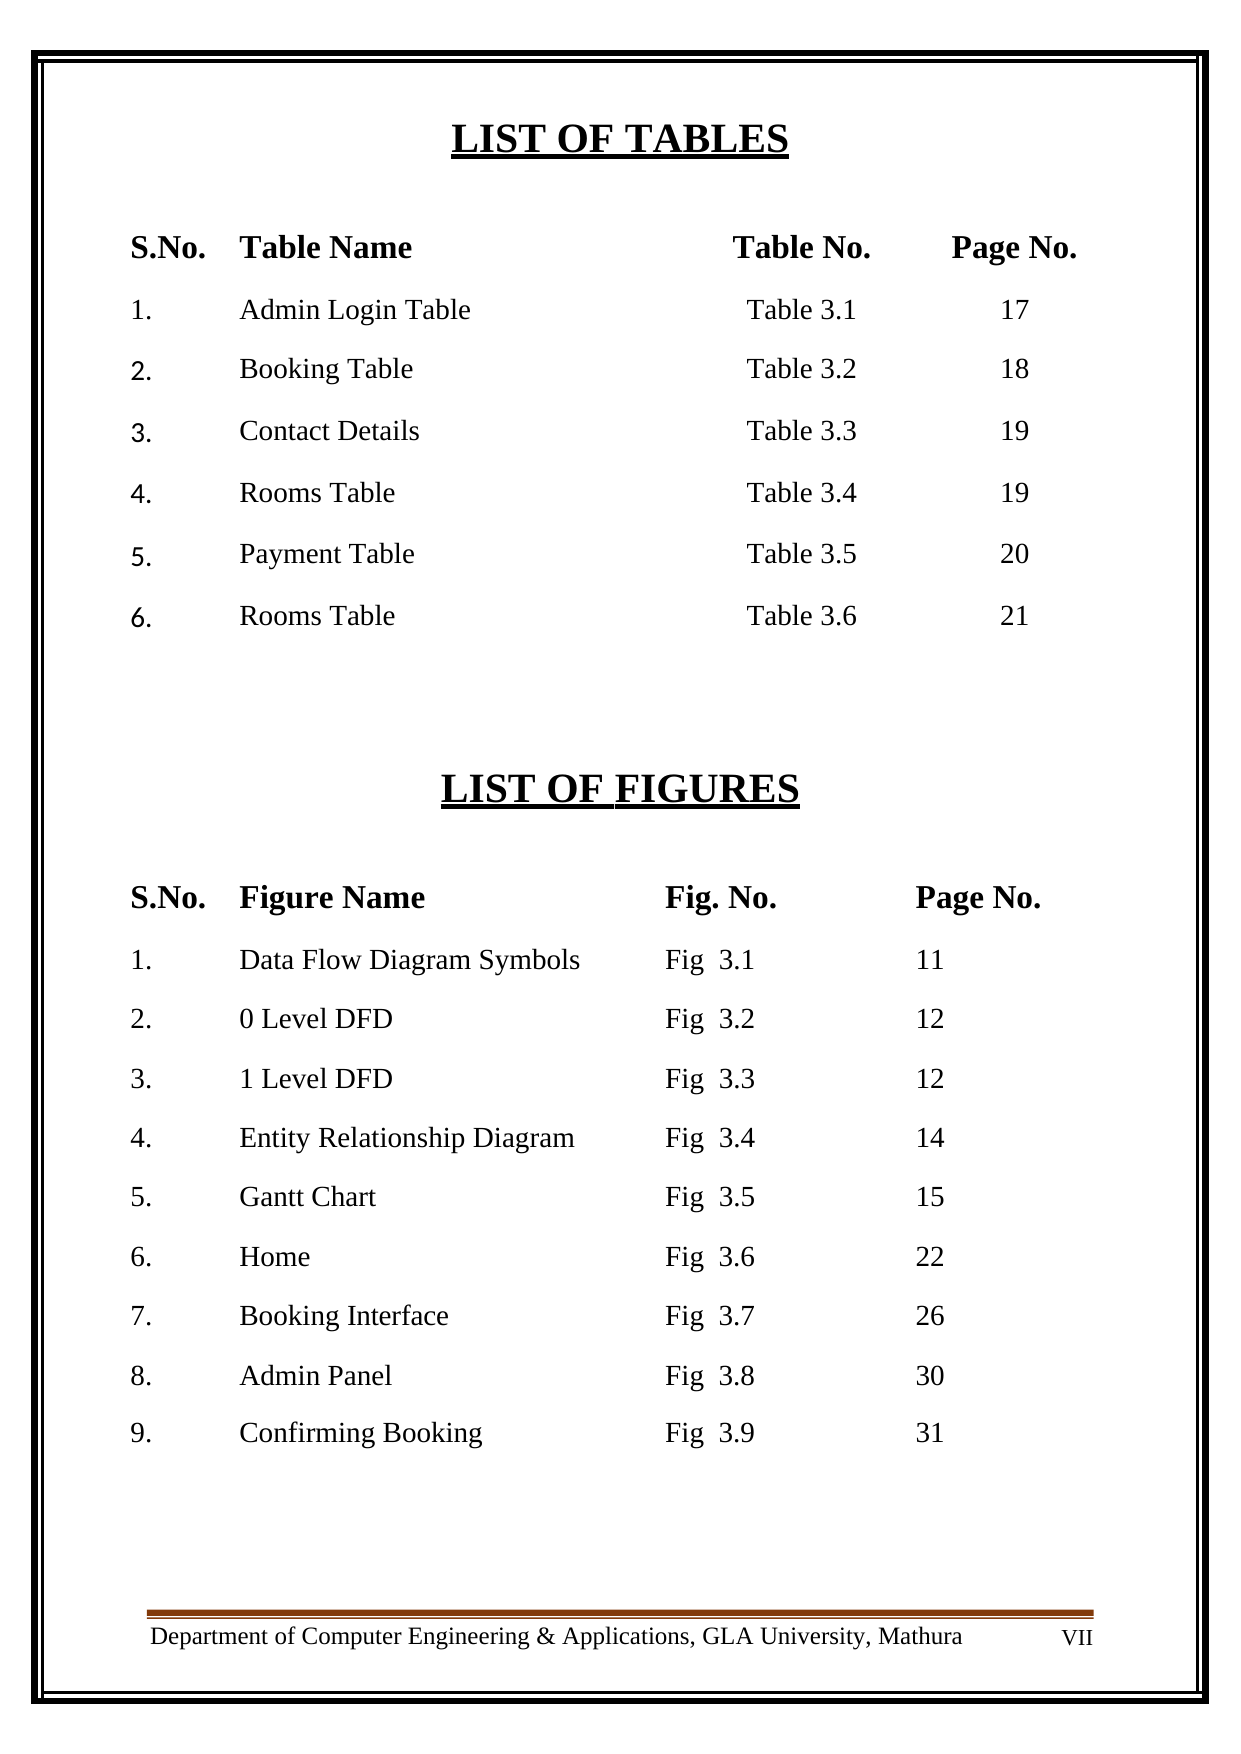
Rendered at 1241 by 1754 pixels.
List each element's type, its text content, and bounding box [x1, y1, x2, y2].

table_cell Confirming Booking [239, 1405, 665, 1451]
table_cell 19 [927, 463, 1102, 524]
table_cell 7. [130, 1286, 239, 1345]
table_header S.No. [130, 879, 239, 929]
table_cell 1 Level DFD [239, 1048, 665, 1108]
table_cell Table 3.2 [676, 339, 927, 401]
table_cell 4. [130, 1108, 239, 1167]
table_cell Booking Table [239, 339, 676, 401]
table_cell Fig 3.8 [665, 1345, 915, 1405]
table_cell 12 [915, 989, 1102, 1048]
subtitle LIST OF FIGURES [44, 763, 1196, 811]
table_cell Fig 3.2 [665, 989, 915, 1048]
table_cell Admin Login Table [239, 280, 676, 339]
table_cell 20 [927, 524, 1102, 586]
table_cell Fig 3.4 [665, 1108, 915, 1167]
table_cell 5. [130, 1167, 239, 1227]
table_cell 0 Level DFD [239, 989, 665, 1048]
table_cell Fig 3.6 [665, 1227, 915, 1286]
table_cell 21 [927, 586, 1102, 648]
table_cell 26 [915, 1286, 1102, 1345]
table_cell 19 [927, 401, 1102, 462]
table_cell Admin Panel [239, 1345, 665, 1405]
table_header Figure Name [239, 879, 665, 929]
table_cell 1. [130, 930, 239, 989]
table_cell Fig 3.5 [665, 1167, 915, 1227]
table_cell Rooms Table [239, 586, 676, 648]
table_cell Table 3.5 [676, 524, 927, 586]
table_cell 11 [915, 930, 1102, 989]
table_header S.No. [130, 229, 239, 280]
table_cell 1. [130, 280, 239, 339]
table_cell Booking Interface [239, 1286, 665, 1345]
table_cell 6. [130, 1227, 239, 1286]
table_cell Data Flow Diagram Symbols [239, 930, 665, 989]
table_cell 3. [130, 401, 239, 462]
table_header Table No. [676, 229, 927, 280]
table_cell Table 3.4 [676, 463, 927, 524]
table_cell Table 3.1 [676, 280, 927, 339]
table_cell 22 [915, 1227, 1102, 1286]
table_cell 31 [915, 1405, 1102, 1451]
table_cell Fig 3.7 [665, 1286, 915, 1345]
table_cell 2. [130, 339, 239, 401]
table_header Page No. [915, 879, 1102, 929]
table_cell 12 [915, 1048, 1102, 1108]
table_cell Table 3.3 [676, 401, 927, 462]
table_cell Entity Relationship Diagram [239, 1108, 665, 1167]
table_cell 18 [927, 339, 1102, 401]
table_cell 4. [130, 463, 239, 524]
table_cell 8. [130, 1345, 239, 1405]
table_cell Rooms Table [239, 463, 676, 524]
table_cell 15 [915, 1167, 1102, 1227]
table_cell Payment Table [239, 524, 676, 586]
table_cell 6. [130, 586, 239, 648]
table_cell Fig 3.3 [665, 1048, 915, 1108]
table_cell 14 [915, 1108, 1102, 1167]
table_cell 2. [130, 989, 239, 1048]
table_header Table Name [239, 229, 676, 280]
table_header Fig. No. [665, 879, 915, 929]
table_cell 9. [130, 1405, 239, 1451]
table_cell Table 3.6 [676, 586, 927, 648]
table_cell Contact Details [239, 401, 676, 462]
table_cell 5. [130, 524, 239, 586]
table_cell Fig 3.1 [665, 930, 915, 989]
table_cell 30 [915, 1345, 1102, 1405]
table_cell 17 [927, 280, 1102, 339]
table_cell Home [239, 1227, 665, 1286]
text LIST OF TABLES [44, 113, 1196, 161]
table_header Page No. [927, 229, 1102, 280]
table_cell Gantt Chart [239, 1167, 665, 1227]
table_cell Fig 3.9 [665, 1405, 915, 1451]
table_cell 3. [130, 1048, 239, 1108]
